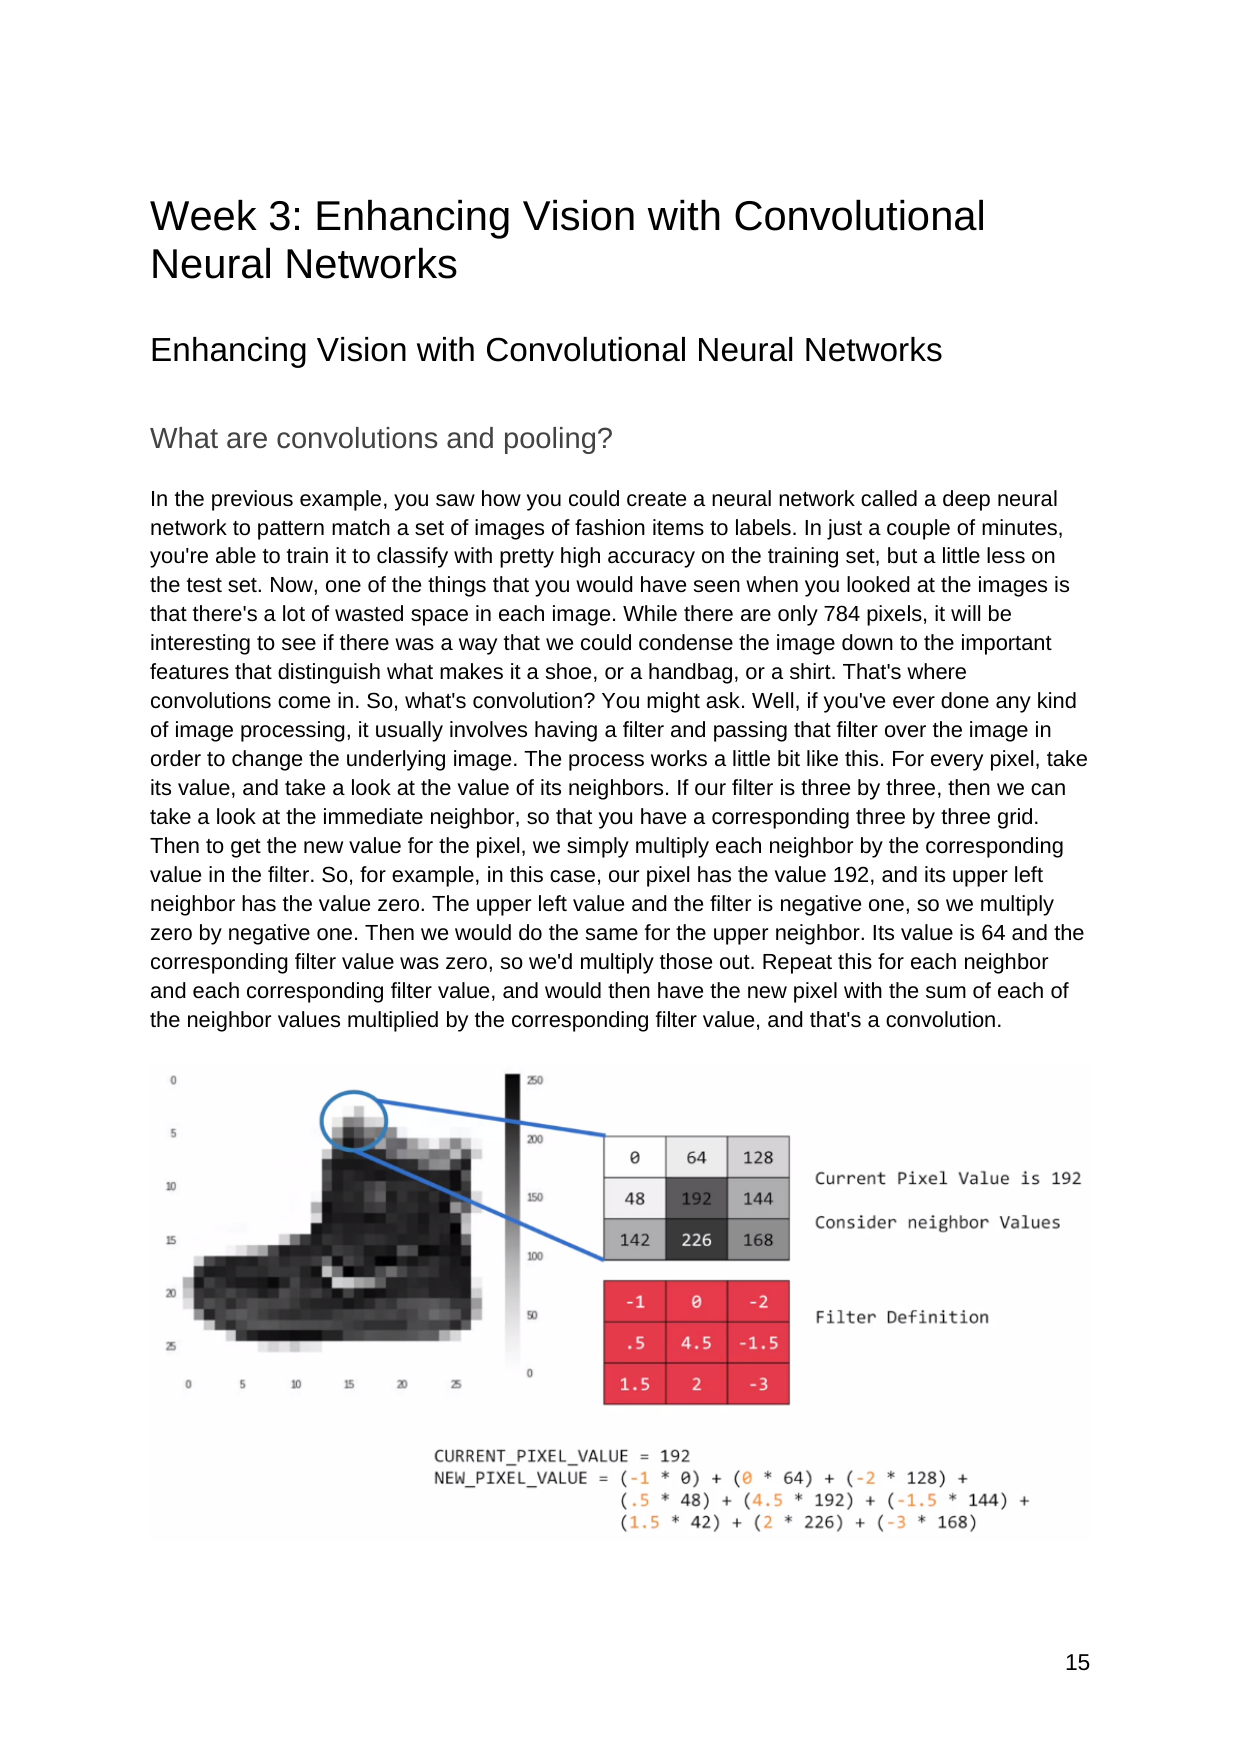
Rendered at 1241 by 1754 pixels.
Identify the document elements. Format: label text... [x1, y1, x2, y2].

subtitle Week 3: Enhancing Vision with Convolutional Neural Networks [150, 192, 1090, 287]
picture [150, 1064, 1091, 1542]
subtitle Enhancing Vision with Convolutional Neural Networks [150, 330, 1090, 369]
text In the previous example, you saw how you could create a neural network called a deep neural network to pattern match a set of images of fashion items to labels. In just a couple of minutes, you're able to train it to classify with pretty high accuracy on the training set, but a little less on the test set. Now, one of the things that you would have seen when you looked at the images is that there's a lot of wasted space in each image. While there are only 784 pixels, it will be interesting to see if there was a way that we could condense the image down to the important features that distinguish what makes it a shoe, or a handbag, or a shirt. That's where convolutions come in. So, what's convolution? You might ask. Well, if you've ever done any kind of image processing, it usually involves having a filter and passing that filter over the image in order to change the underlying image. The process works a little bit like this. For every pixel, take its value, and take a look at the value of its neighbors. If our filter is three by three, then we can take a look at the immediate neighbor, so that you have a corresponding three by three grid. Then to get the new value for the pixel, we simply multiply each neighbor by the corresponding value in the filter. So, for example, in this case, our pixel has the value 192, and its upper left neighbor has the value zero. The upper left value and the filter is negative one, so we multiply zero by negative one. Then we would do the same for the upper neighbor. Its value is 64 and the corresponding filter value was zero, so we'd multiply those out. Repeat this for each neighbor and each corresponding filter value, and would then have the new pixel with the sum of each of the neighbor values multiplied by the corresponding filter value, and that's a convolution. [150, 486, 1090, 1032]
subtitle What are convolutions and pooling? [150, 421, 1090, 454]
